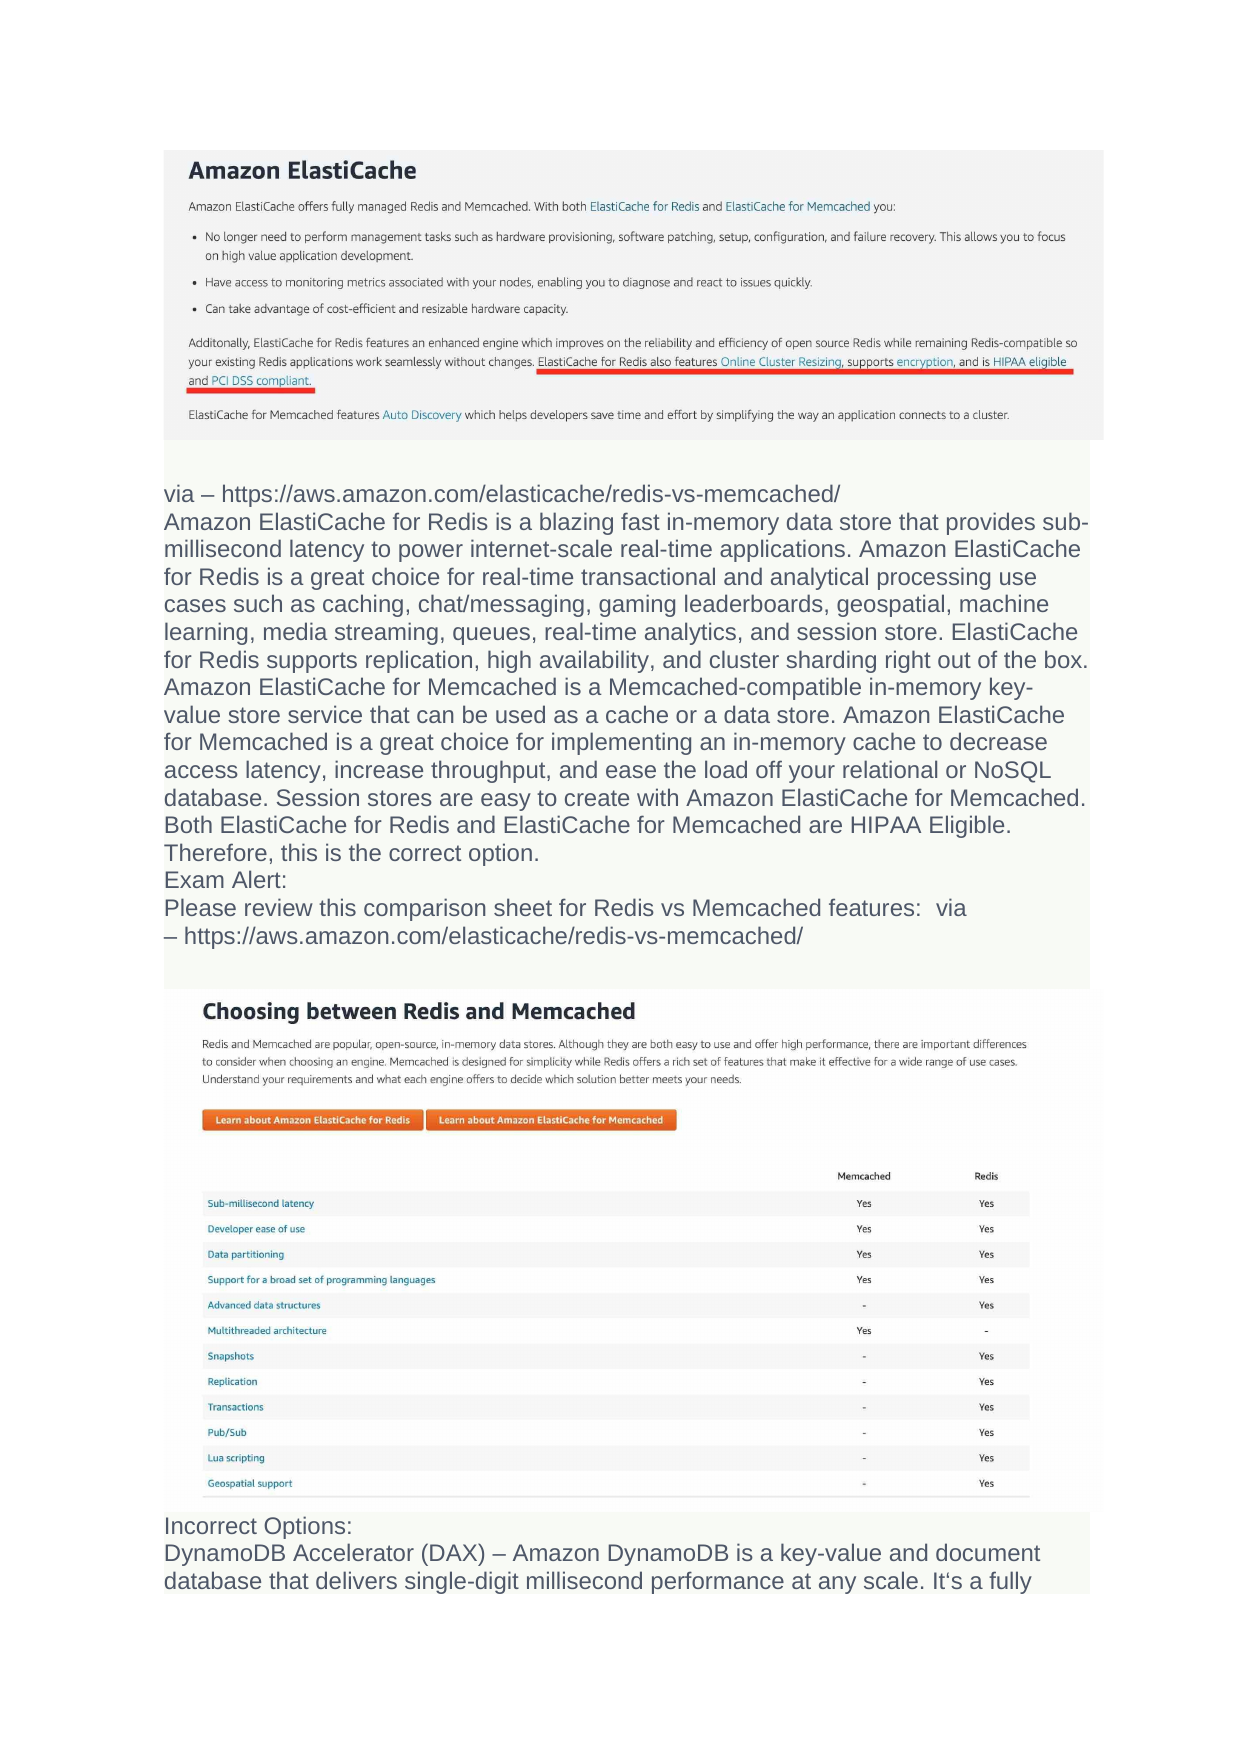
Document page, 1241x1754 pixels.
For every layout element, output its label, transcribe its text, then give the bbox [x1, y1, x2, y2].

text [164, 1512, 1090, 1594]
text via – https://aws.amazon.com/elasticache/redis-vs-memcached/ Amazon ElastiCache for Redis is a blazing fast in-memory data store that provides sub-millisecond latency to power internet-scale real-time applications. Amazon ElastiCache for Redis is a great choice for real-time transactional and analytical processing use cases such as caching, chat/messaging, gaming leaderboards, geospatial, machine learning, media streaming, queues, real-time analytics, and session store. ElastiCache for Redis supports replication, high availability, and cluster sharding right out of the box. Amazon ElastiCache for Memcached is a Memcached-compatible in-memory key-value store service that can be used as a cache or a data store. Amazon ElastiCache for Memcached is a great choice for implementing an in-memory cache to decrease access latency, increase throughput, and ease the load off your relational or NoSQL database. Session stores are easy to create with Amazon ElastiCache for Memcached. Both ElastiCache for Redis and ElastiCache for Memcached are HIPAA Eligible. Therefore, this is the correct option. Exam Alert: Please review this comparison sheet for Redis vs Memcached features: via – https://aws.amazon.com/elasticache/redis-vs-memcached/ [164, 480, 1090, 949]
picture [163, 989, 1104, 1512]
picture [163, 150, 1104, 440]
